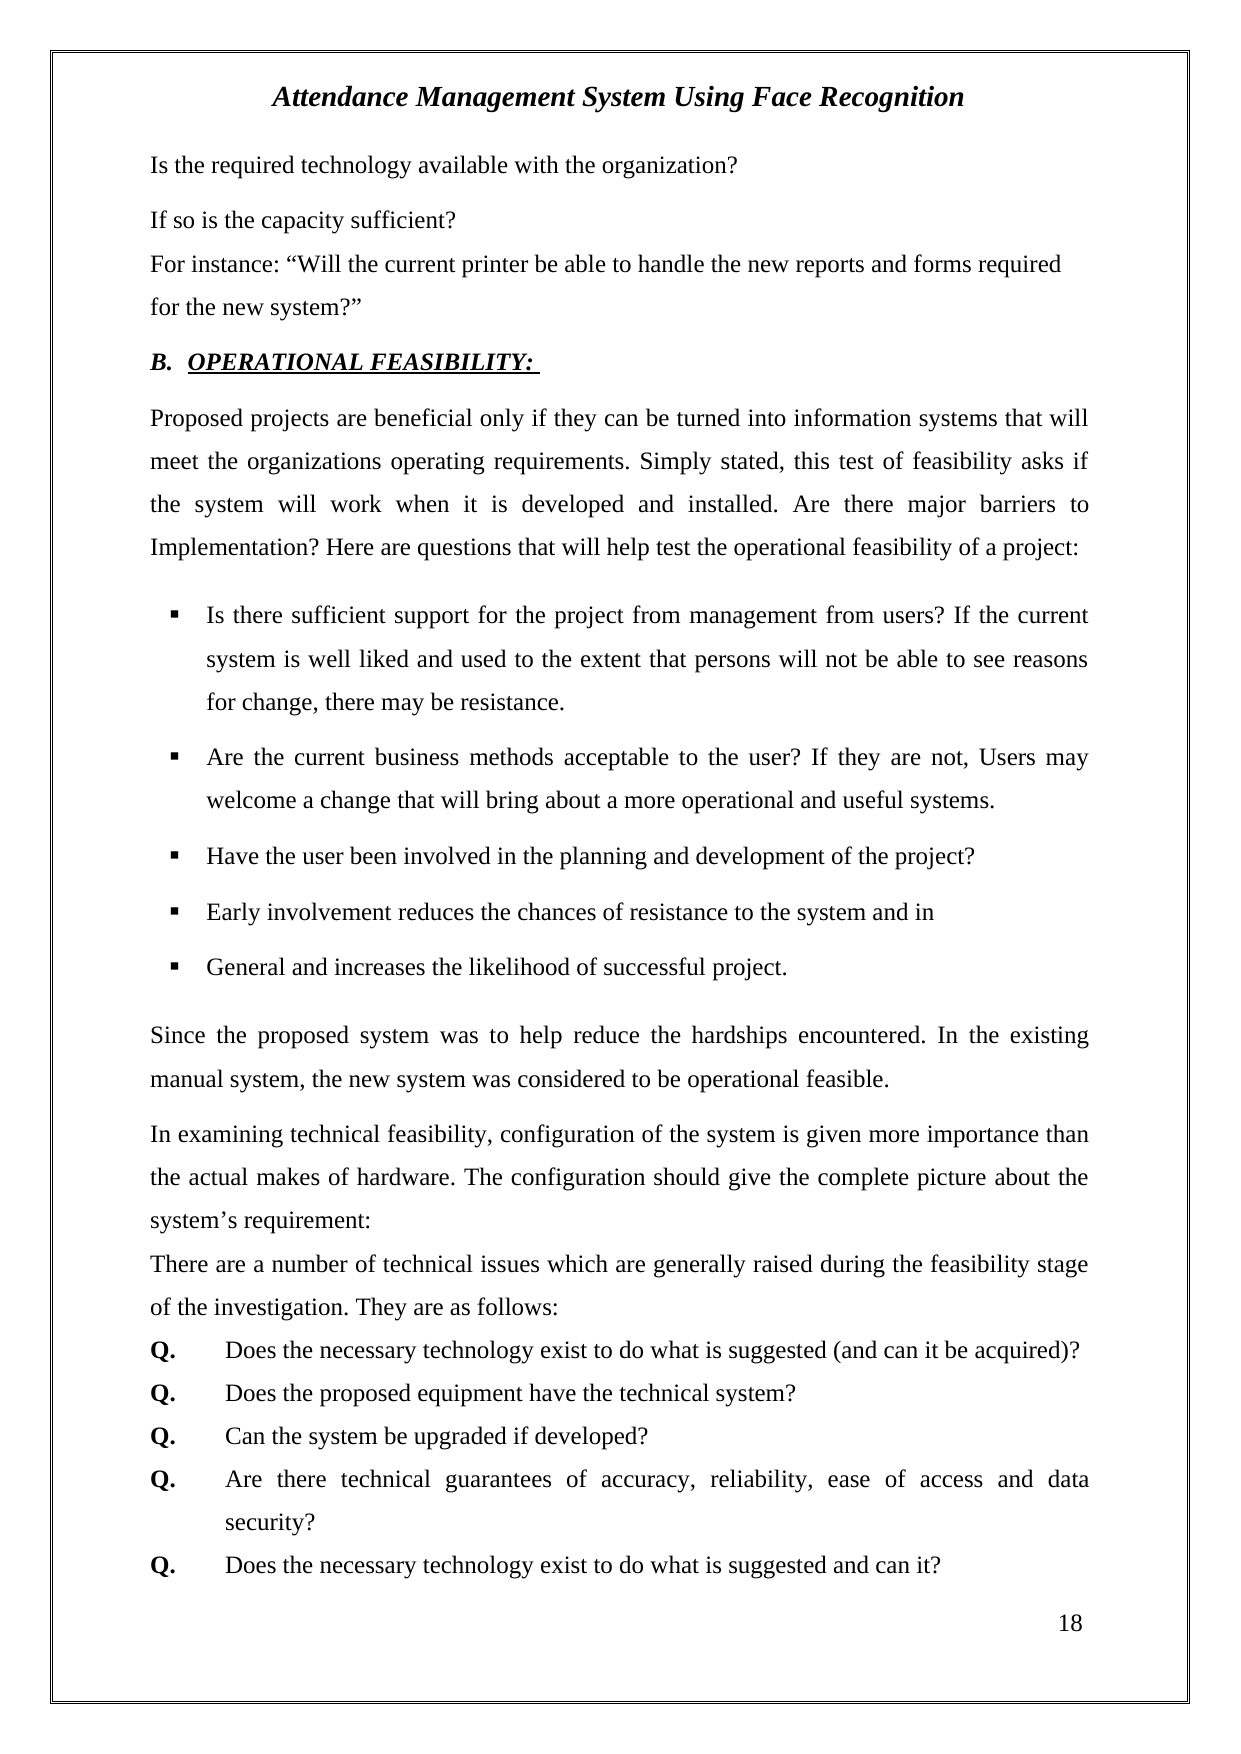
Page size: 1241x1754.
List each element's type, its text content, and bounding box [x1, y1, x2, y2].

list Are the current business methods acceptable to the user? If they are not, Users may welcome a change that will bring about a more operational and useful systems. [169, 742, 1090, 814]
text If so is the capacity sufficient? [150, 206, 1090, 234]
list Have the user been involved in the planning and development of the project? [169, 841, 1090, 870]
list OPERATIONAL FEASIBILITY: [150, 347, 1090, 376]
text In examining technical feasibility, configuration of the system is given more importance than the actual makes of hardware. The configuration should give the complete picture about the system’s requirement: [150, 1119, 1090, 1234]
text Proposed projects are beneficial only if they can be turned into information systems that will meet the organizations operating requirements. Simply stated, this test of feasibility asks if the system will work when it is developed and installed. Are there major barriers to Implementation? Here are questions that will help test the operational feasibility of a project: [150, 403, 1090, 561]
text Q. Does the necessary technology exist to do what is suggested (and can it be acquired)? [150, 1335, 1090, 1364]
list Early involvement reduces the chances of resistance to the system and in [169, 897, 1090, 926]
text Q. Are there technical guarantees of accuracy, reliability, ease of access and data security? [150, 1464, 1090, 1536]
text There are a number of technical issues which are generally raised during the feasibility stage of the investigation. They are as follows: [150, 1249, 1090, 1321]
text Q. Does the proposed equipment have the technical system? [150, 1378, 1090, 1407]
text Q. Does the necessary technology exist to do what is suggested and can it? [150, 1551, 1090, 1579]
list Is there sufficient support for the project from management from users? If the current system is well liked and used to the extent that persons will not be able to see reasons for change, there may be resistance. [169, 601, 1090, 716]
text For instance: “Will the current printer be able to handle the new reports and forms required for the new system?” [150, 249, 1090, 321]
text Since the proposed system was to help reduce the hardships encountered. In the existing manual system, the new system was considered to be operational feasible. [150, 1021, 1090, 1092]
text Q. Can the system be upgraded if developed? [150, 1421, 1090, 1450]
list General and increases the likelihood of successful project. [169, 952, 1090, 981]
text Is the required technology available with the organization? [150, 150, 1090, 179]
